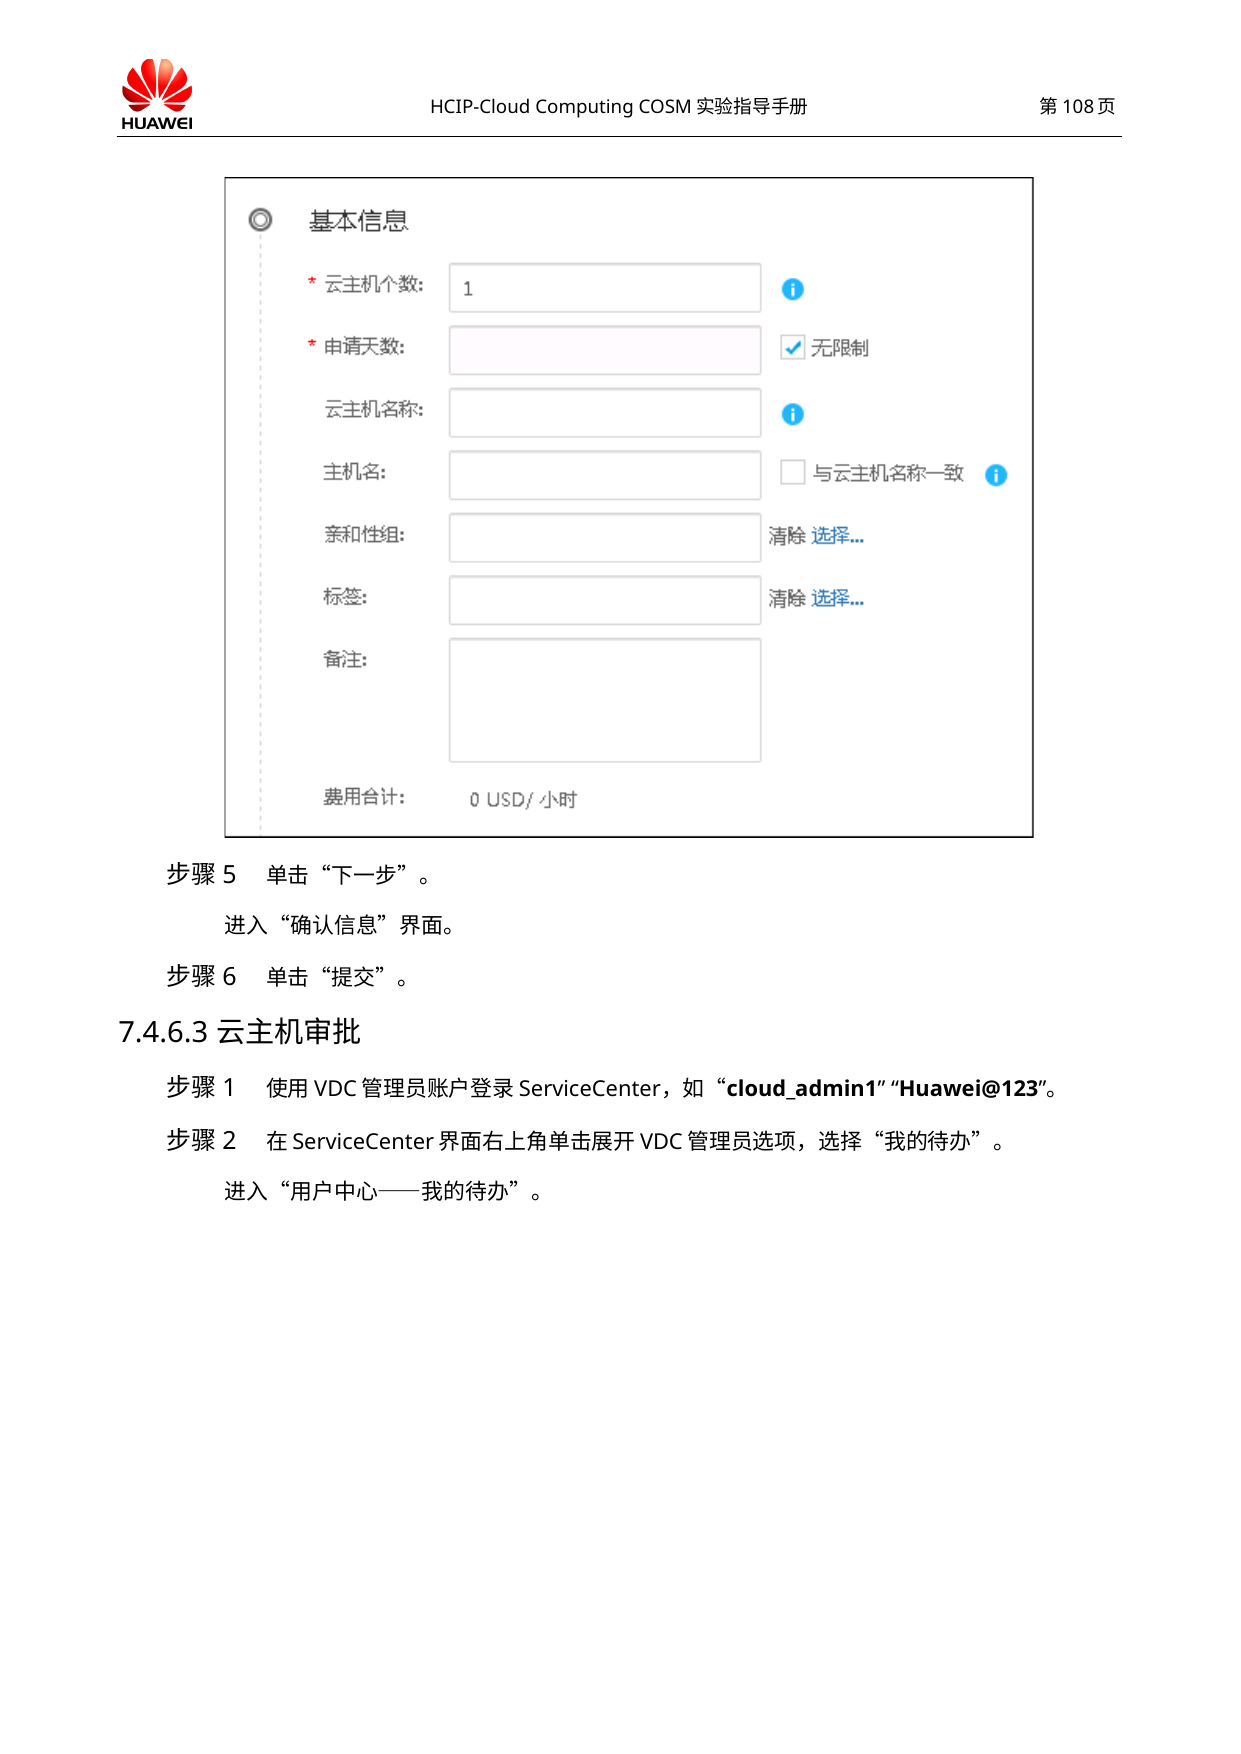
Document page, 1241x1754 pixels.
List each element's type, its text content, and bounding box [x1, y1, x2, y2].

text 单击“下一步”。 [236, 855, 1122, 891]
picture [122, 59, 192, 129]
text 在ServiceCenter界面右上角单击展开VDC管理员选项，选择“我的待办”。 [236, 1121, 1122, 1157]
text 进入“确认信息”界面。 [224, 908, 1122, 939]
picture [224, 177, 1034, 838]
subtitle 云主机审批 [118, 1009, 1122, 1051]
text 单击“提交”。 [236, 956, 1122, 992]
text 使用VDC管理员账户登录ServiceCenter，如“cloud_admin1” “Huawei@123”。 [236, 1068, 1122, 1104]
text 进入“用户中心——我的待办”。 [224, 1174, 1122, 1205]
